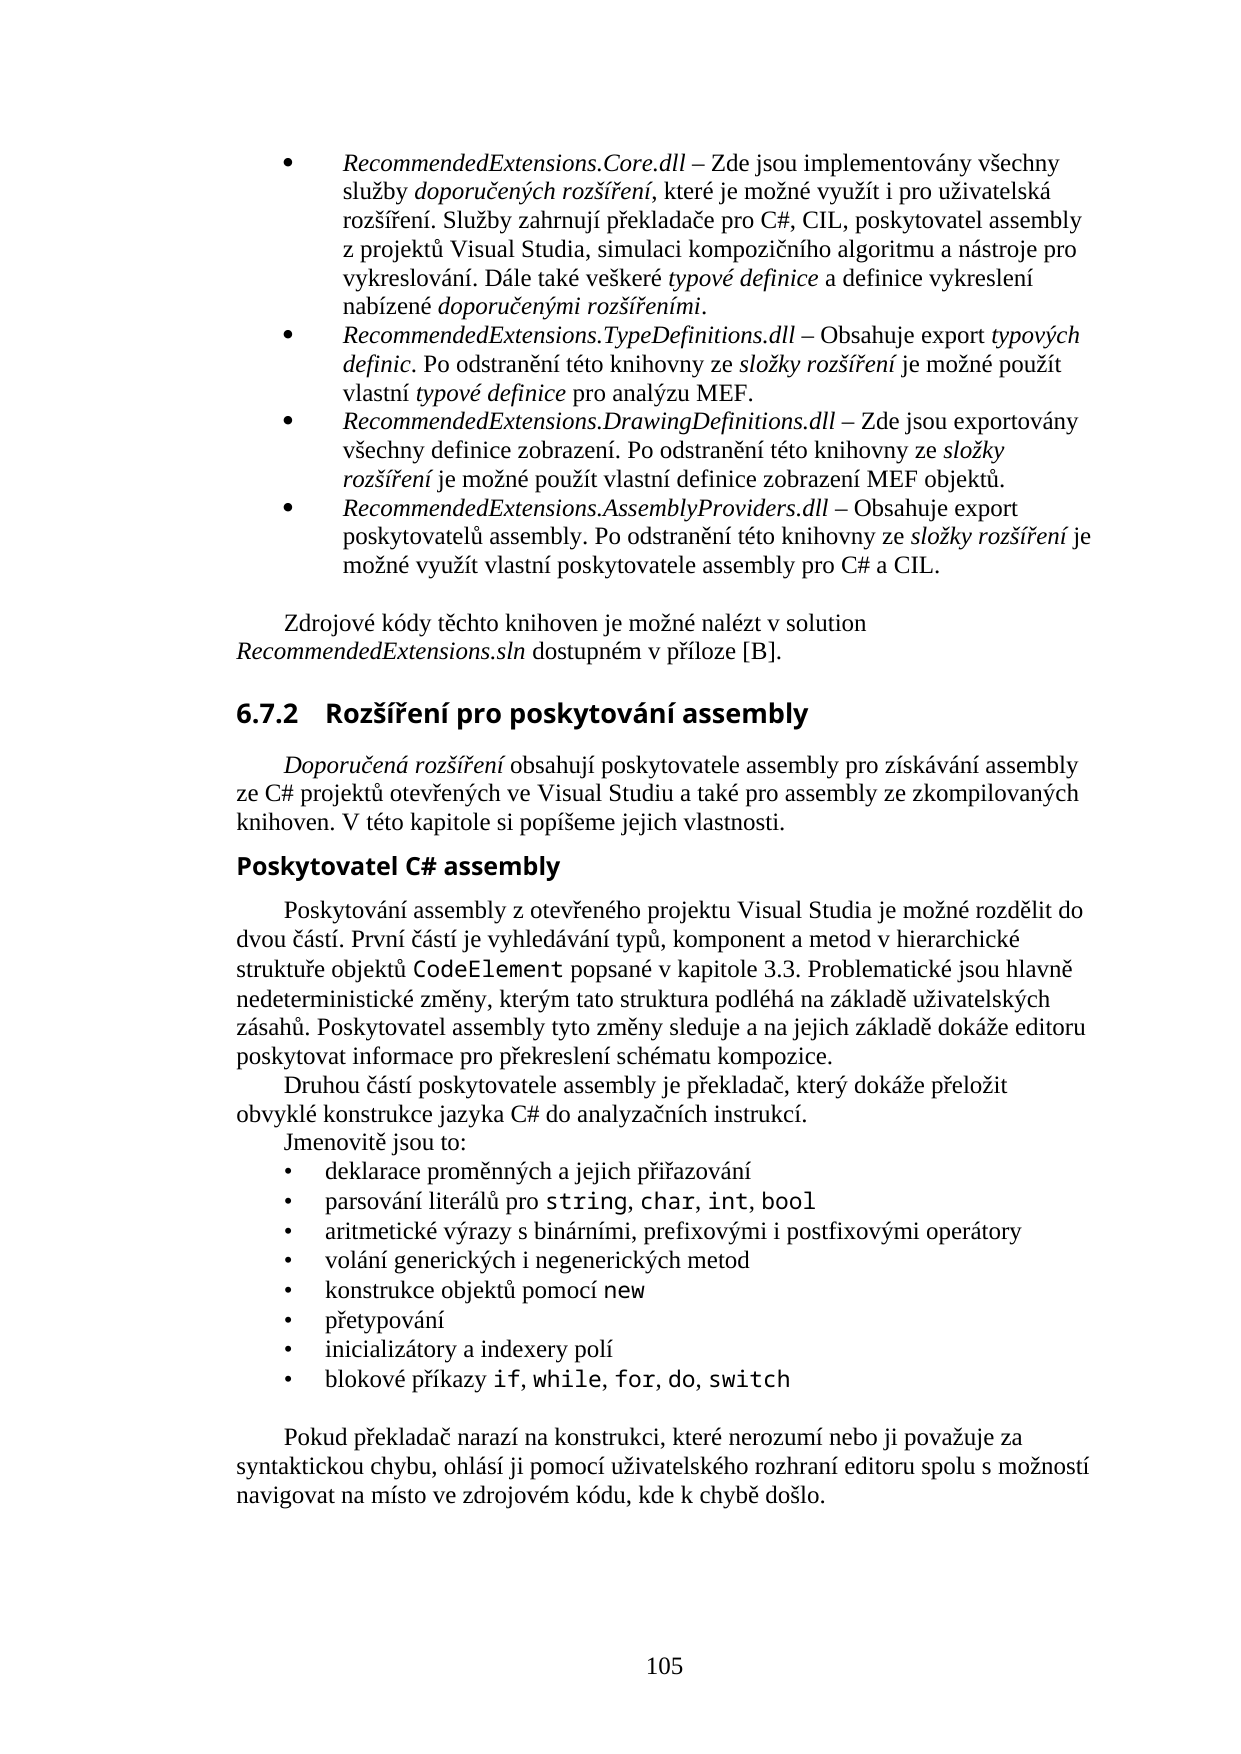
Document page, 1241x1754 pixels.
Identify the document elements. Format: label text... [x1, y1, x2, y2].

text Druhou částí poskytovatele assembly je překladač, který dokáže přeložit obvyklé konstrukce jazyka C# do analyzačních instrukcí. [236, 1070, 1092, 1127]
text Doporučená rozšíření obsahují poskytovatele assembly pro získávání assembly ze C# projektů otevřených ve Visual Studiu a také pro assembly ze zkompilovaných knihoven. V této kapitole si popíšeme jejich vlastnosti. [236, 750, 1092, 836]
text • deklarace proměnných a jejich přiřazování [236, 1156, 1092, 1185]
text • aritmetické výrazy s binárními, prefixovými i postfixovými operátory [236, 1216, 1092, 1245]
text Poskytovatel C# assembly [236, 848, 1092, 882]
text • přetypování [236, 1305, 1092, 1334]
list RecommendedExtensions.AssemblyProviders.dll – Obsahuje export poskytovatelů assembly. Po odstranění této knihovny ze složky rozšíření je možné využít vlastní poskytovatele assembly pro C# a CIL. [283, 493, 1092, 579]
text Zdrojové kódy těchto knihoven je možné nalézt v solution RecommendedExtensions.sln dostupném v příloze [B]. [236, 608, 1092, 665]
text Jmenovitě jsou to: [236, 1127, 1092, 1156]
list RecommendedExtensions.TypeDefinitions.dll – Obsahuje export typových definic. Po odstranění této knihovny ze složky rozšíření je možné použít vlastní typové definice pro analýzu MEF. [283, 320, 1092, 406]
list RecommendedExtensions.DrawingDefinitions.dll – Zde jsou exportovány všechny definice zobrazení. Po odstranění této knihovny ze složky rozšíření je možné použít vlastní definice zobrazení MEF objektů. [283, 406, 1092, 493]
text • inicializátory a indexery polí [236, 1334, 1092, 1362]
text • blokové příkazy if, while, for, do, switch [236, 1362, 1092, 1394]
text Pokud překladač narazí na konstrukci, které nerozumí nebo ji považuje za syntaktickou chybu, ohlásí ji pomocí uživatelského rozhraní editoru spolu s možností navigovat na místo ve zdrojovém kódu, kde k chybě došlo. [236, 1422, 1092, 1509]
text • konstrukce objektů pomocí new [236, 1274, 1092, 1305]
subtitle Rozšíření pro poskytování assembly [236, 694, 1092, 731]
text • parsování literálů pro string, char, int, bool [236, 1185, 1092, 1216]
text • volání generických i negenerických metod [236, 1245, 1092, 1274]
text Poskytování assembly z otevřeného projektu Visual Studia je možné rozdělit do dvou částí. První částí je vyhledávání typů, komponent a metod v hierarchické struktuře objektů CodeElement popsané v kapitole 3.3. Problematické jsou hlavně nedeterministické změny, kterým tato struktura podléhá na základě uživatelských zásahů. Poskytovatel assembly tyto změny sleduje a na jejich základě dokáže editoru poskytovat informace pro překreslení schématu kompozice. [236, 895, 1092, 1070]
list RecommendedExtensions.Core.dll – Zde jsou implementovány všechny služby doporučených rozšíření, které je možné využít i pro uživatelská rozšíření. Služby zahrnují překladače pro C#, CIL, poskytovatel assembly z projektů Visual Studia, simulaci kompozičního algoritmu a nástroje pro vykreslování. Dále také veškeré typové definice a definice vykreslení nabízené doporučenými rozšířeními. [283, 148, 1092, 320]
